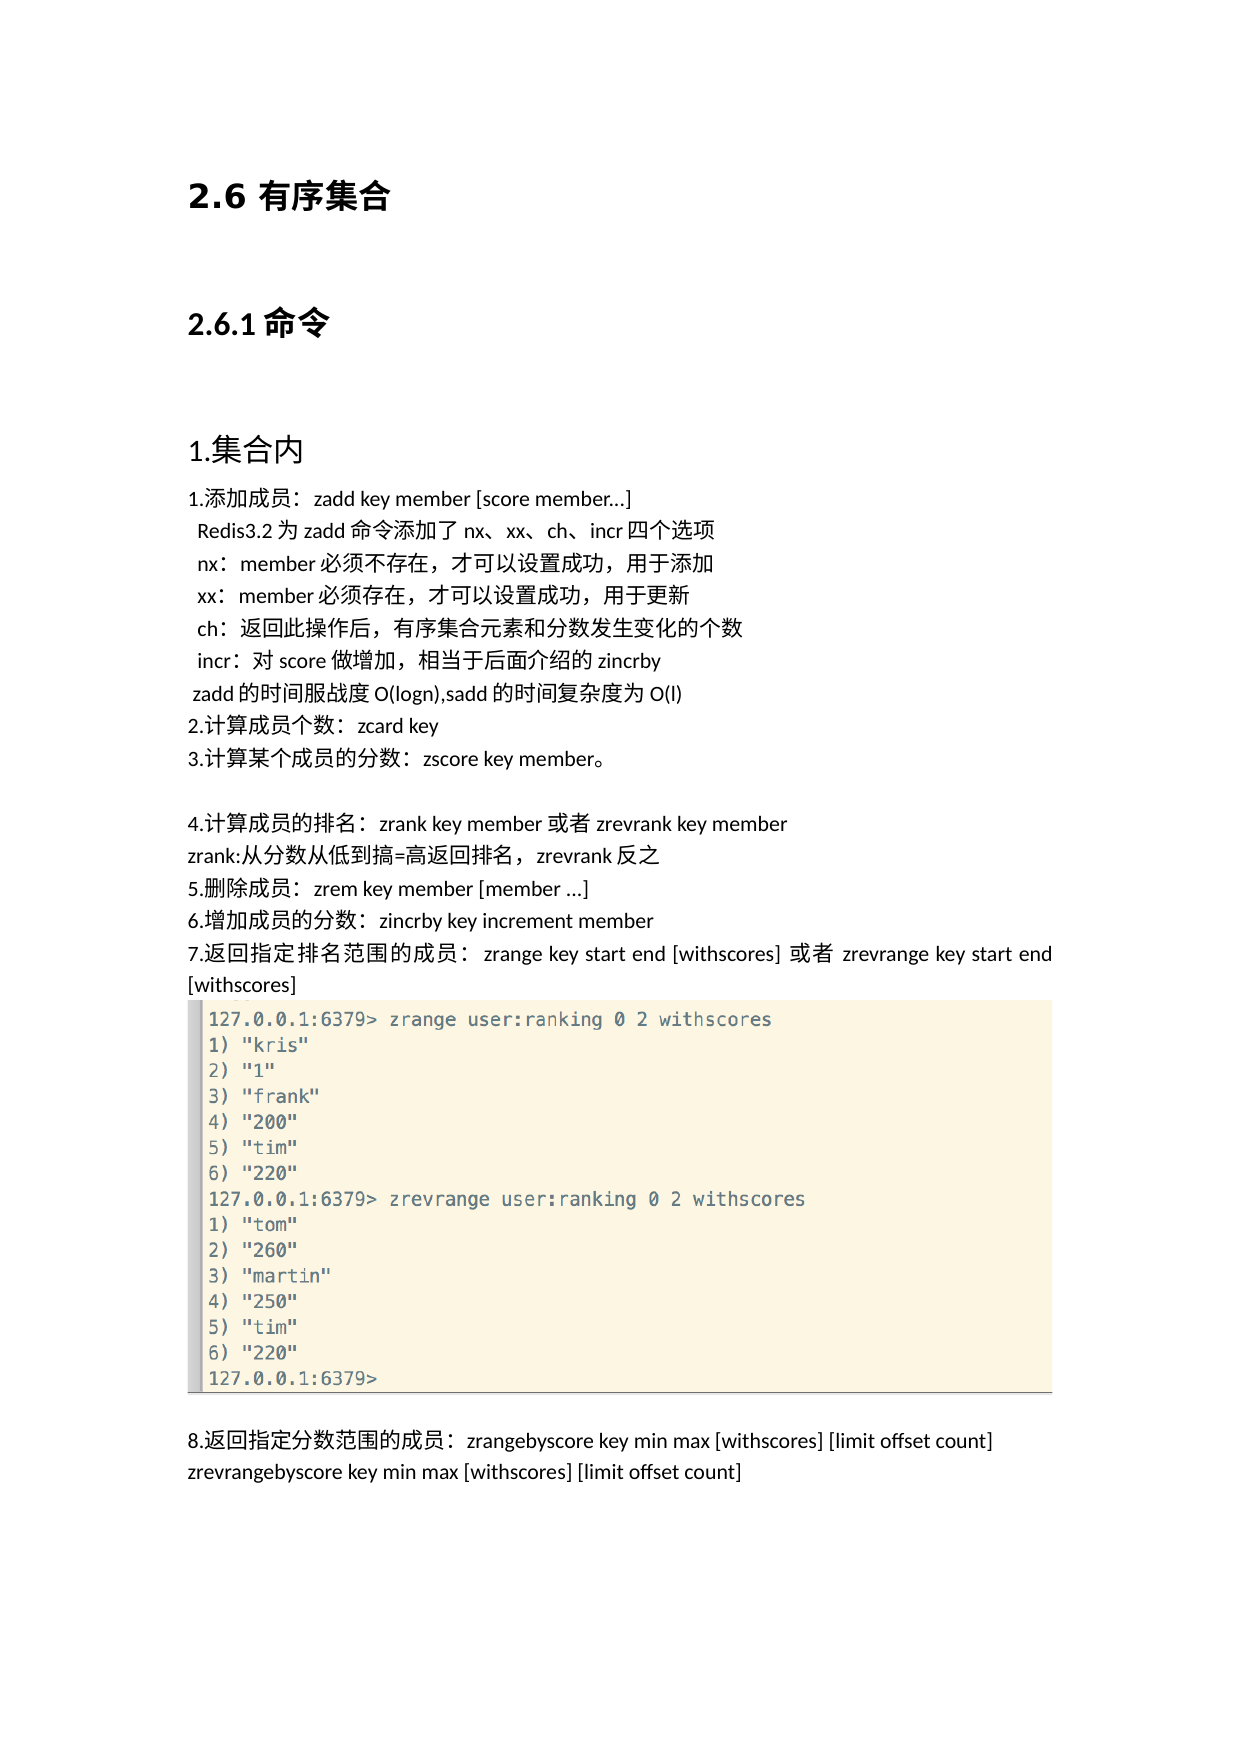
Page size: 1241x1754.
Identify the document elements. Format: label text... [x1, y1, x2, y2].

picture [187, 1000, 1053, 1395]
list incr：对score做增加，相当于后面介绍的zincrby [187, 643, 1053, 676]
list ch：返回此操作后，有序集合元素和分数发生变化的个数 [187, 611, 1053, 643]
list zadd的时间服战度O(logn),sadd的时间复杂度为O(l) [187, 676, 1053, 708]
list nx：member必须不存在，才可以设置成功，用于添加 [187, 546, 1053, 578]
subtitle 2.6.1 命令 [187, 289, 1053, 354]
list 返回指定分数范围的成员：zrangebyscore key min max [withscores] [limit offset count] [187, 1423, 1053, 1456]
text zrank:从分数从低到搞=高返回排名，zrevrank反之 [187, 838, 1053, 871]
list 增加成员的分数：zincrby key increment member [187, 903, 1053, 936]
list xx：member必须存在，才可以设置成功，用于更新 [187, 578, 1053, 611]
list 删除成员：zrem key member [member ...] [187, 871, 1053, 903]
list 返回指定排名范围的成员：zrange key start end [withscores] 或者 zrevrange key start end [withscores] [187, 936, 1053, 1000]
list zrevrangebyscore key min max [withscores] [limit offset count] [187, 1456, 1053, 1488]
list 计算成员的排名：zrank key member 或者 zrevrank key member [187, 806, 1053, 838]
list 添加成员：zadd key member [score member...] [187, 481, 1053, 513]
subtitle 2.6 有序集合 [187, 162, 1053, 227]
list Redis3.2 为zadd命令添加了nx、xx、ch、incr四个选项 [187, 513, 1053, 546]
list 计算成员个数：zcard key [187, 708, 1053, 741]
list 计算某个成员的分数：zscore key member。 [187, 741, 1053, 773]
list 集合内 [187, 416, 1053, 481]
